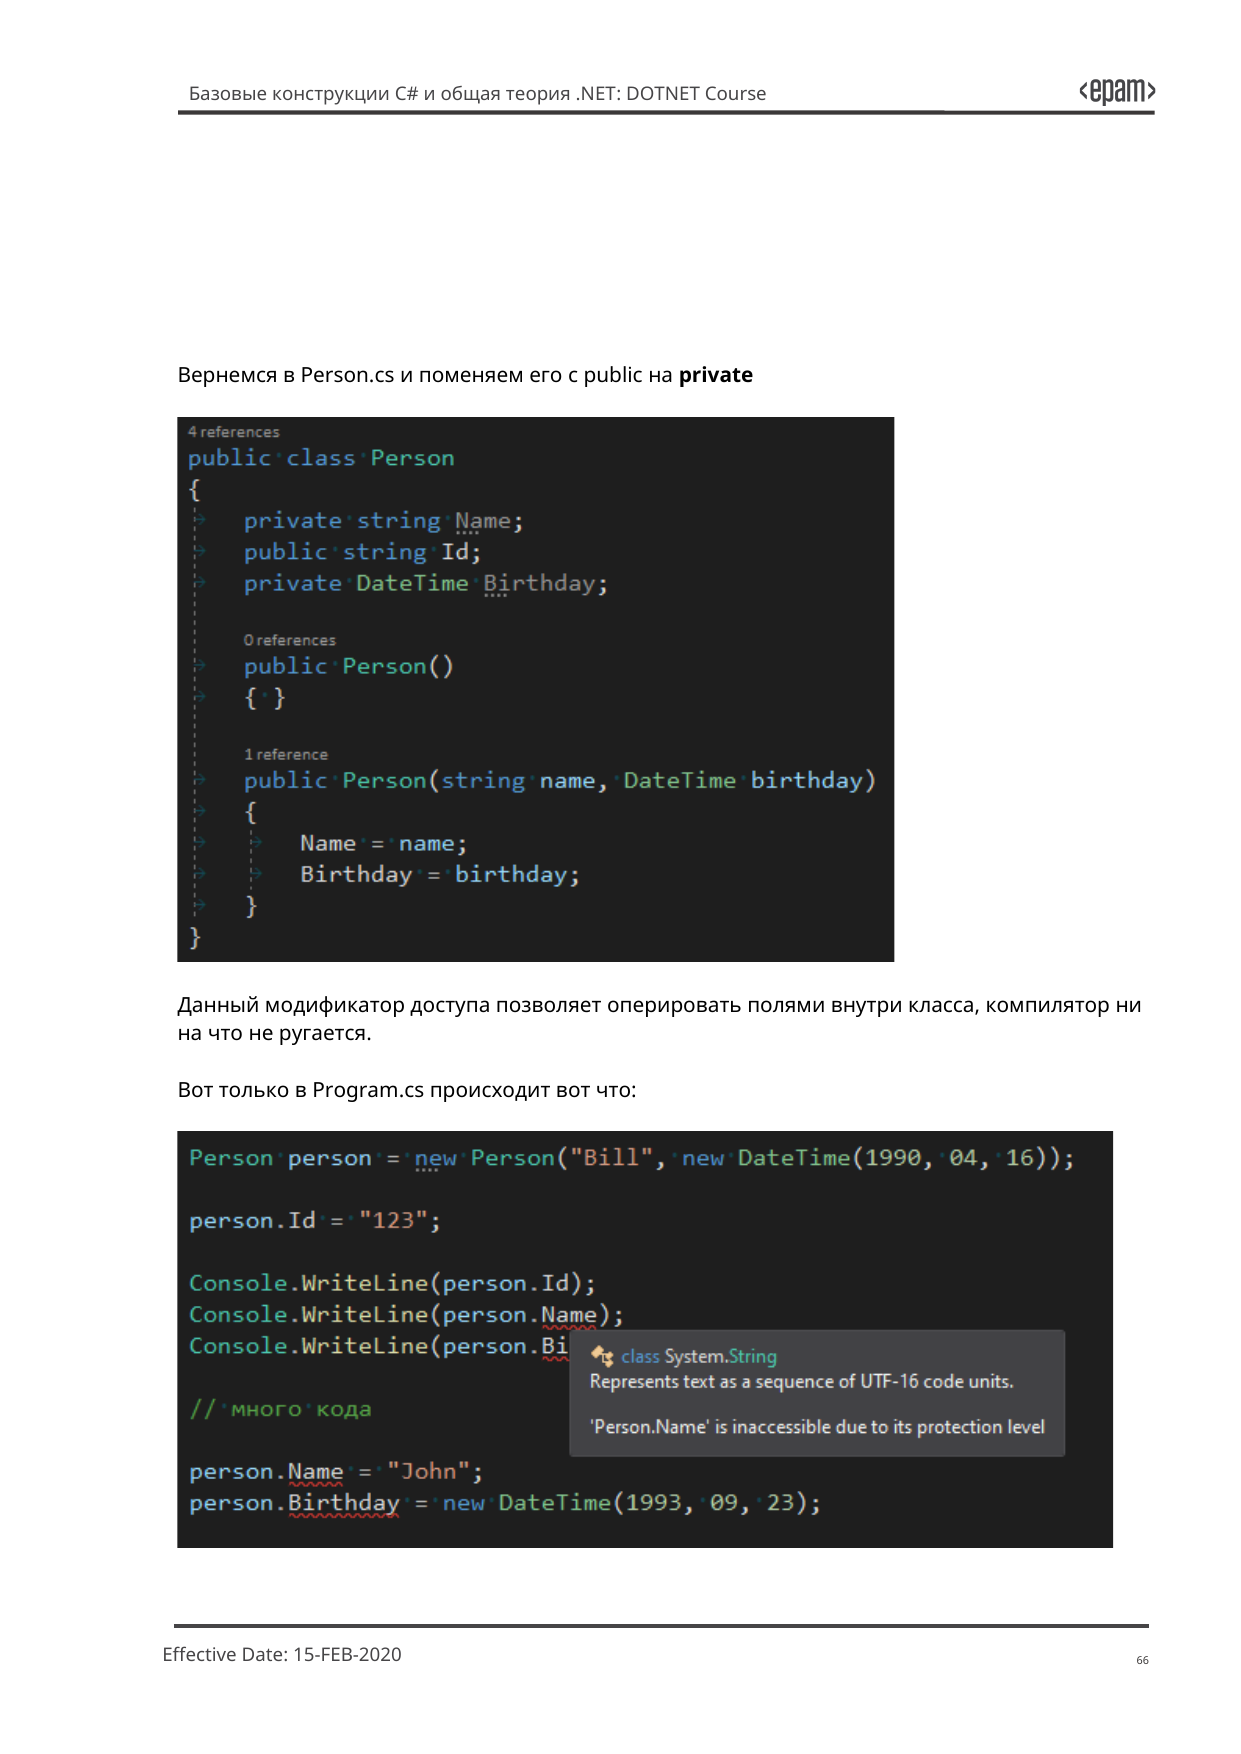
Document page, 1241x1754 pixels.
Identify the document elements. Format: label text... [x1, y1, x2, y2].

picture [177, 417, 895, 962]
text Вернемся в Person.cs и поменяем его с public на private [177, 361, 1152, 389]
text Данный модификатор доступа позволяет оперировать полями внутри класса, компилятор ни на что не ругается. [177, 990, 1152, 1047]
picture [177, 1131, 1114, 1548]
text Вот только в Program.cs происходит вот что: [177, 1075, 1152, 1103]
